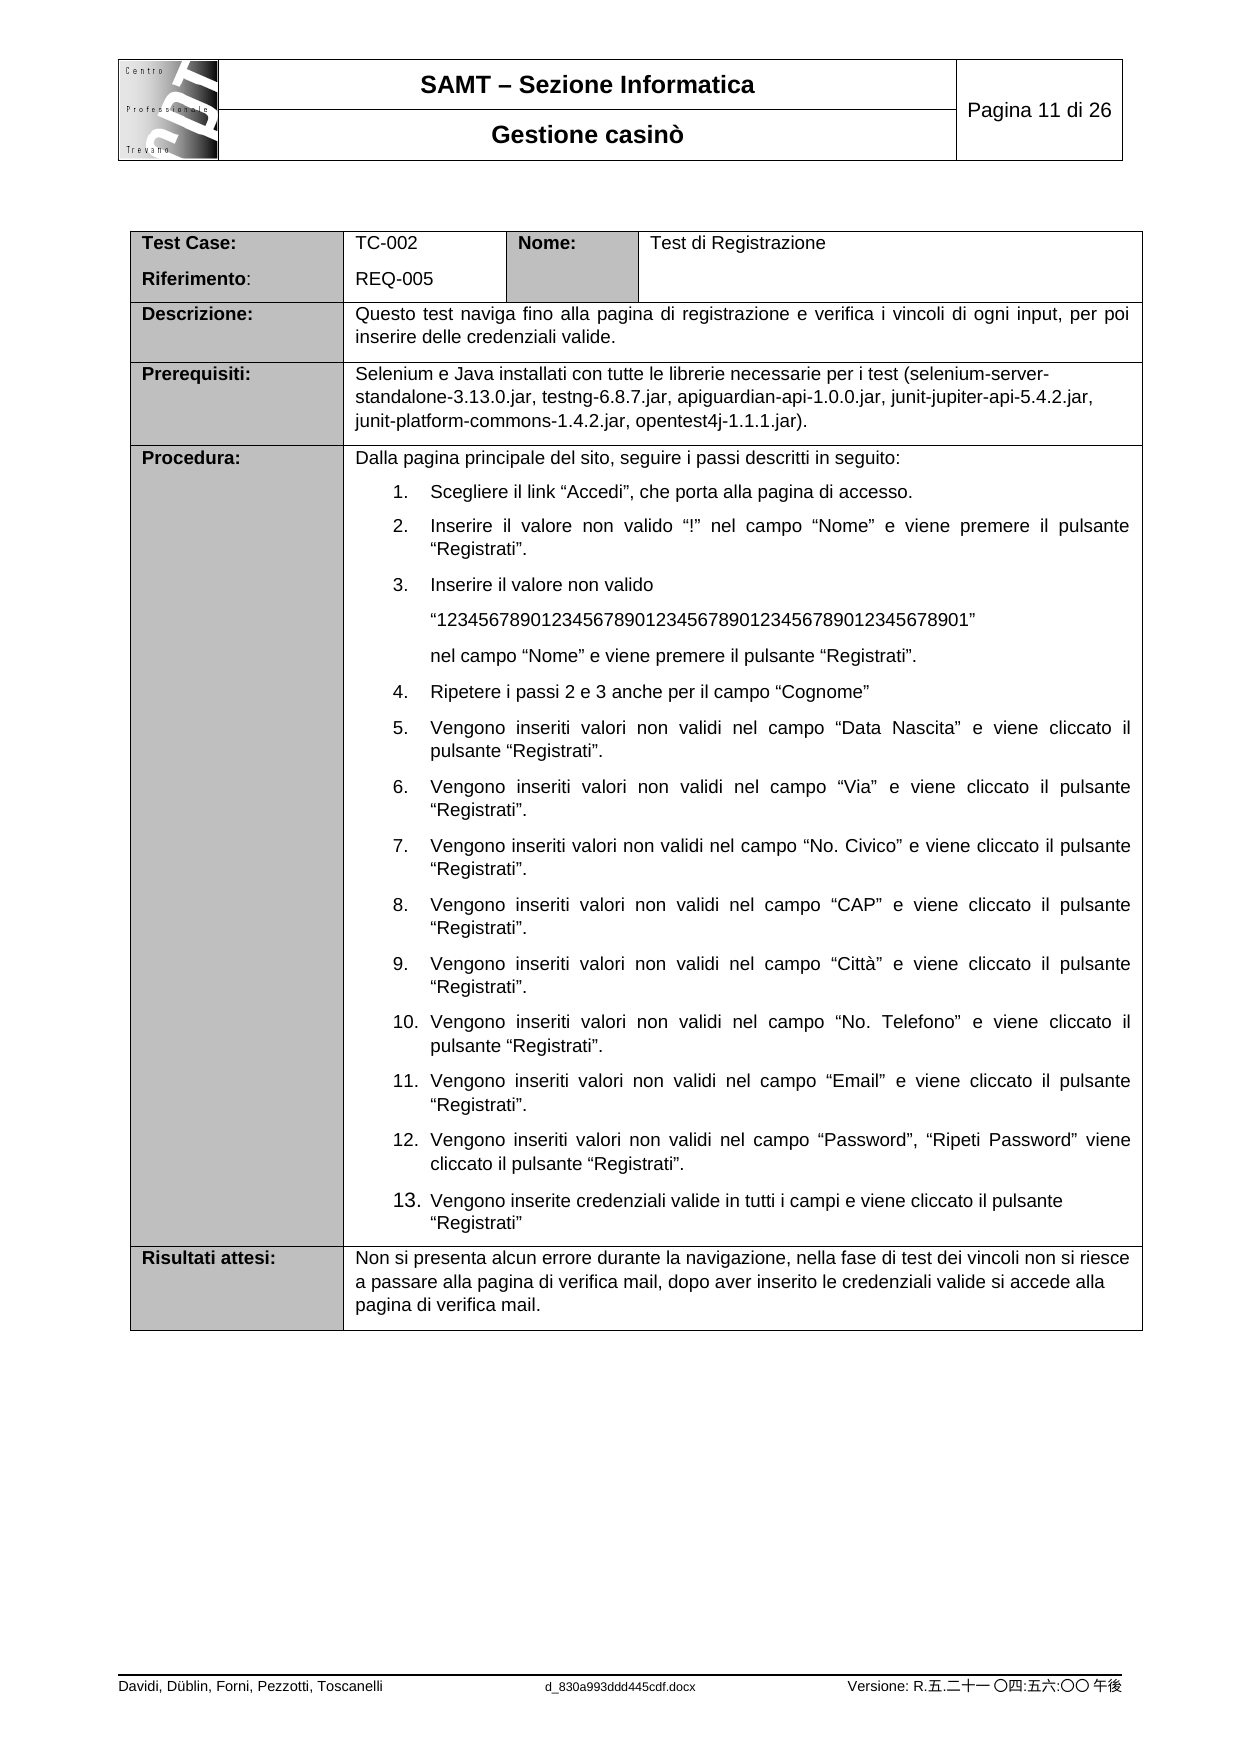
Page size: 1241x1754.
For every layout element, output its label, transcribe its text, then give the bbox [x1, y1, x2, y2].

table_cell Non si presenta alcun errore durante la navigazione, nella fase di test dei vincoli non si riesce a passare alla pagina di verifica mail, dopo aver inserito le credenziali valide si accede alla pagina di verifica mail. [344, 1247, 1142, 1330]
table_header Test di Registrazione [639, 232, 1142, 302]
picture [118, 60, 218, 159]
table_cell Risultati attesi: [131, 1247, 343, 1330]
table_cell Prerequisiti: [131, 363, 343, 445]
table_header Nome: [507, 232, 638, 302]
table_cell Dalla pagina principale del sito, seguire i passi descritti in seguito: Scegliere il link “Accedi”, che porta alla pagina di accesso. Inserire il valore non valido “!” nel campo “Nome” e viene premere il pulsante “Registrati”. Inserire il valore non valido “123456789012345678901234567890123456789012345678901” nel campo “Nome” e viene premere il pulsante “Registrati”. Ripetere i passi 2 e 3 anche per il campo “Cognome” Vengono inseriti valori non validi nel campo “Data Nascita” e viene cliccato il pulsante “Registrati”. Vengono inseriti valori non validi nel campo “Via” e viene cliccato il pulsante “Registrati”. Vengono inseriti valori non validi nel campo “No. Civico” e viene cliccato il pulsante “Registrati”. Vengono inseriti valori non validi nel campo “CAP” e viene cliccato il pulsante “Registrati”. Vengono inseriti valori non validi nel campo “Città” e viene cliccato il pulsante “Registrati”. Vengono inseriti valori non validi nel campo “No. Telefono” e viene cliccato il pulsante “Registrati”. Vengono inseriti valori non validi nel campo “Email” e viene cliccato il pulsante “Registrati”. Vengono inseriti valori non validi nel campo “Password”, “Ripeti Password” viene cliccato il pulsante “Registrati”. Vengono inserite credenziali valide in tutti i campi e viene cliccato il pulsante “Registrati” [344, 446, 1142, 1246]
table_cell Questo test naviga fino alla pagina di registrazione e verifica i vincoli di ogni input, per poi inserire delle credenziali valide. [344, 303, 1142, 362]
table_header TC-002 REQ-005 [344, 232, 506, 302]
table_header Test Case: Riferimento: [131, 232, 343, 302]
table_cell Descrizione: [131, 303, 343, 362]
table_cell Selenium e Java installati con tutte le librerie necessarie per i test (selenium-server-standalone-3.13.0.jar, testng-6.8.7.jar, apiguardian-api-1.0.0.jar, junit-jupiter-api-5.4.2.jar, junit-platform-commons-1.4.2.jar, opentest4j-1.1.1.jar). [344, 363, 1142, 445]
table_cell Procedura: [131, 446, 343, 1246]
